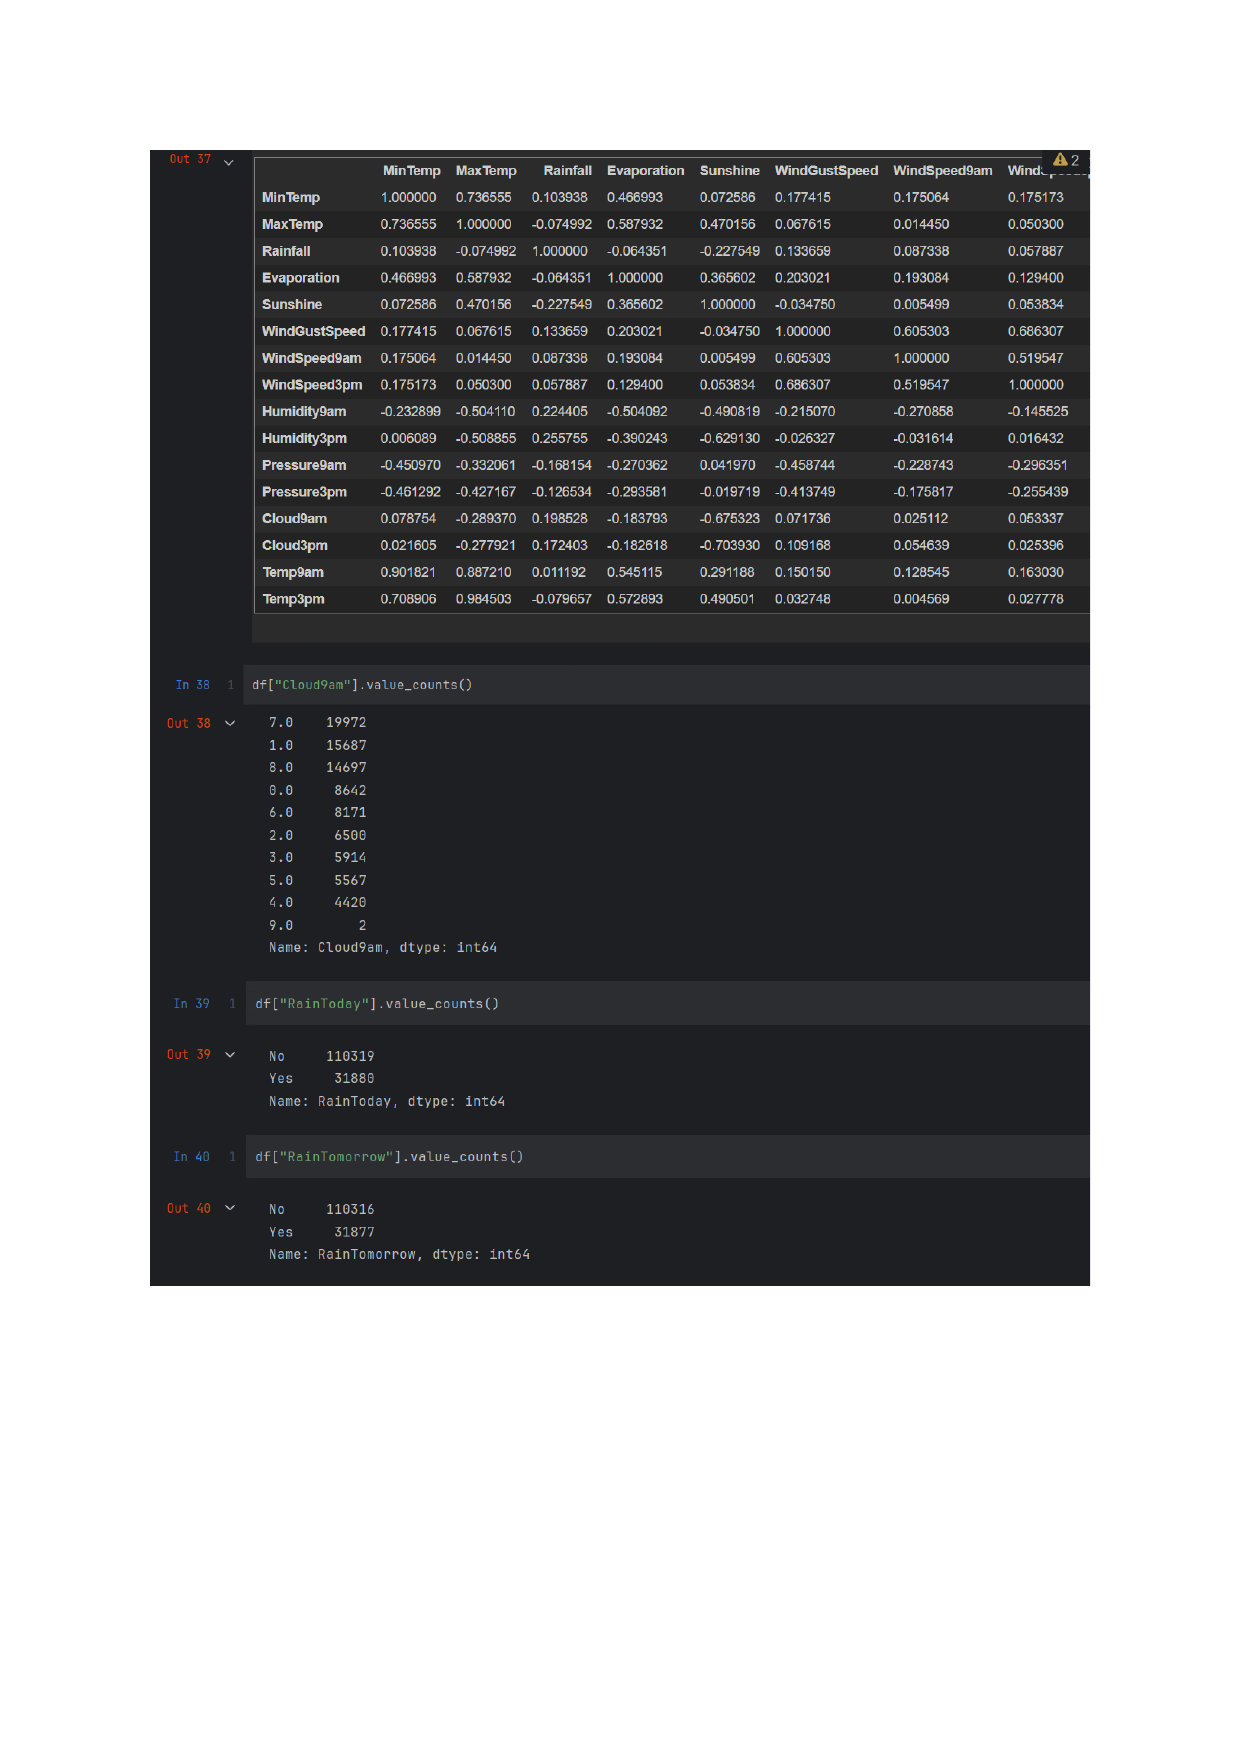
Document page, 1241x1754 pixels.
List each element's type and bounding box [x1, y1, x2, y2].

picture [150, 150, 1091, 1286]
